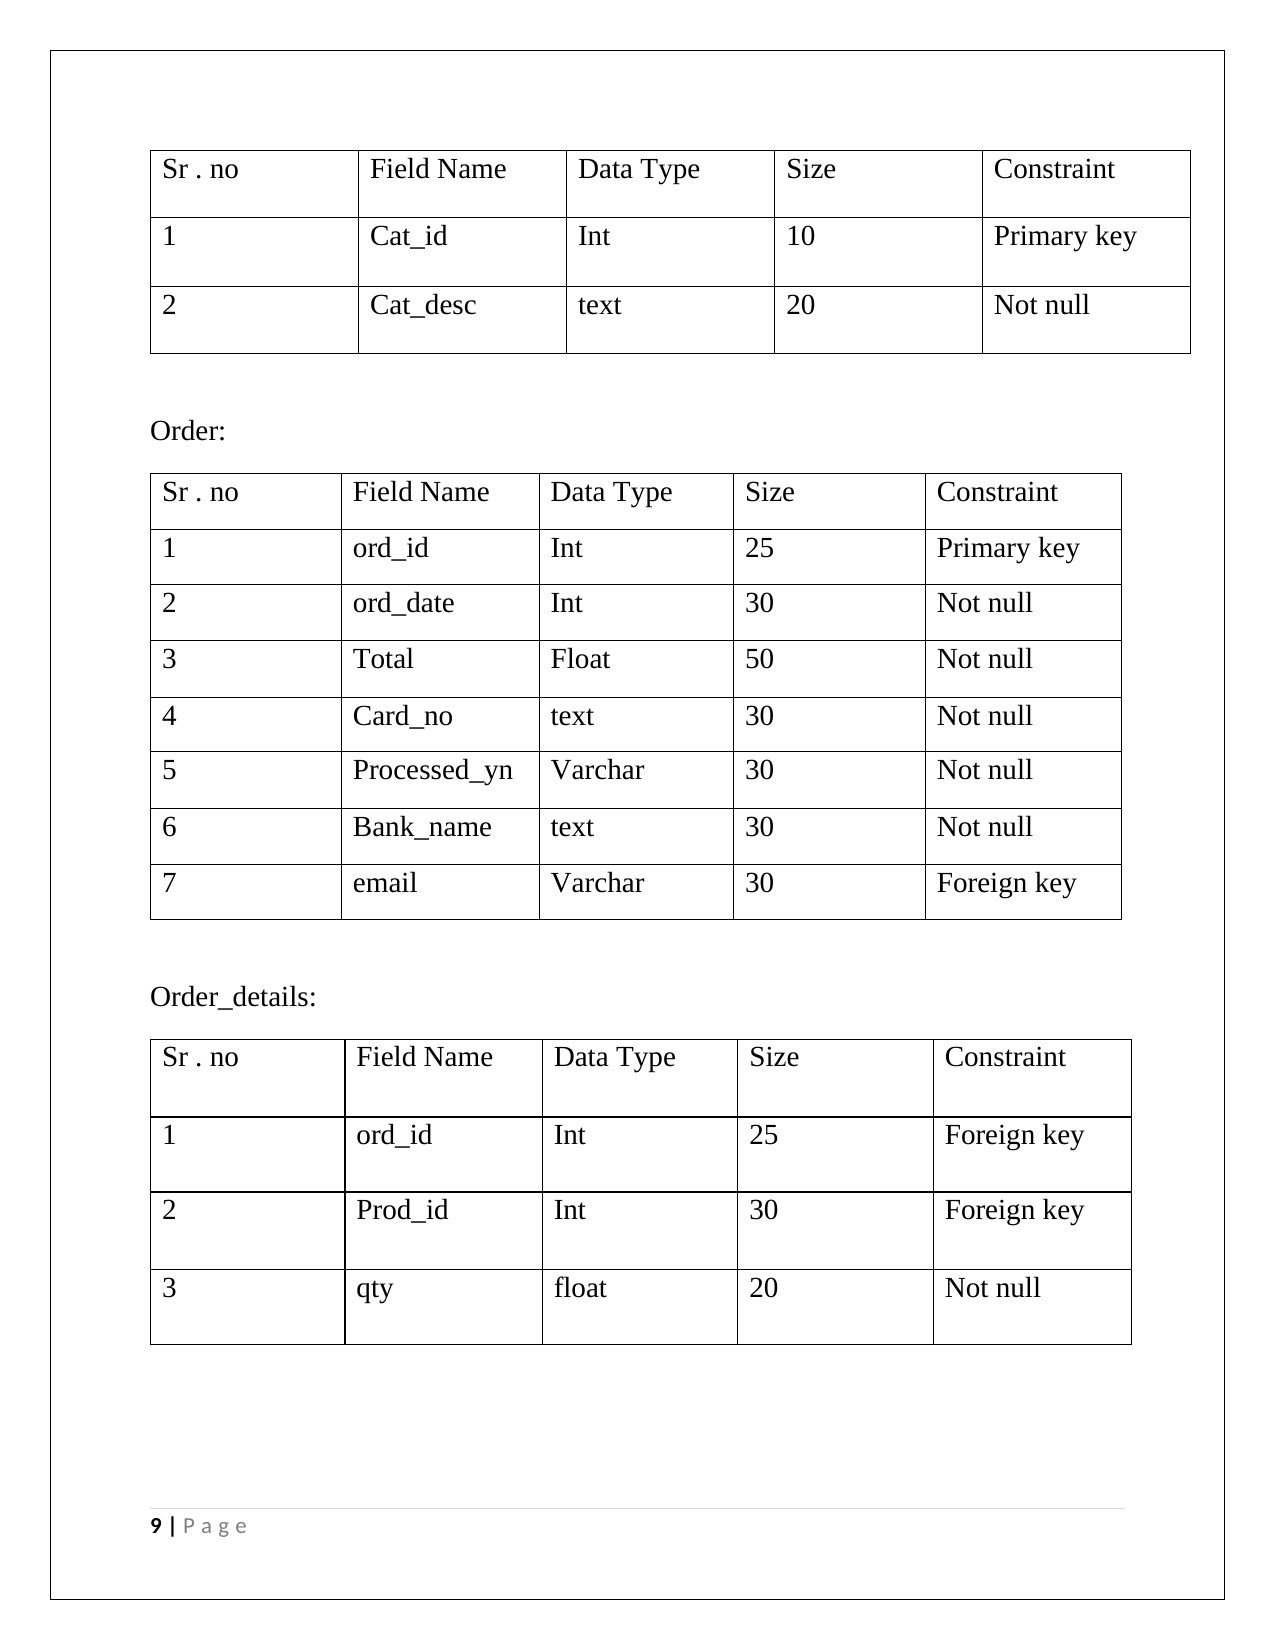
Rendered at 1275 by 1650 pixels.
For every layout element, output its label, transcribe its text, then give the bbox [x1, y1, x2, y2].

table_cell Varchar [540, 752, 733, 808]
table_cell Int [540, 585, 733, 640]
table_cell 2 [151, 1193, 344, 1269]
table_cell 30 [734, 585, 925, 640]
table_cell 10 [775, 218, 982, 286]
table_cell Primary key [926, 530, 1121, 584]
table_cell Int [543, 1118, 737, 1191]
table_cell Foreign key [926, 865, 1121, 919]
table_cell 7 [151, 865, 341, 919]
table_cell Int [540, 530, 733, 584]
table_cell Primary key [983, 218, 1190, 286]
table_cell Float [540, 641, 733, 697]
table_cell 6 [151, 809, 341, 864]
table_cell 25 [738, 1118, 933, 1191]
table_header Sr . no [151, 151, 358, 217]
table_cell float [543, 1270, 737, 1344]
table_cell text [540, 698, 733, 751]
table_cell 30 [734, 698, 925, 751]
table_header Field Name [346, 1040, 542, 1116]
table_header Constraint [926, 474, 1121, 529]
table_header Size [734, 474, 925, 529]
table_cell Processed_yn [342, 752, 539, 808]
table_header Field Name [342, 474, 539, 529]
table_cell Not null [926, 809, 1121, 864]
table_cell Bank_name [342, 809, 539, 864]
table_cell 1 [151, 1118, 344, 1191]
table_cell 3 [151, 1270, 344, 1344]
table_cell 2 [151, 585, 341, 640]
table_header Data Type [540, 474, 733, 529]
text Order_details: [150, 979, 1125, 1013]
table_cell ord_id [342, 530, 539, 584]
table_cell 20 [738, 1270, 933, 1344]
table_cell ord_date [342, 585, 539, 640]
table_cell text [567, 287, 774, 353]
table_cell 50 [734, 641, 925, 697]
table_cell 2 [151, 287, 358, 353]
table_cell 30 [734, 865, 925, 919]
table_header Size [775, 151, 982, 217]
table_cell Varchar [540, 865, 733, 919]
table_cell 5 [151, 752, 341, 808]
table_header Data Type [543, 1040, 737, 1116]
table_cell 4 [151, 698, 341, 751]
table_cell Total [342, 641, 539, 697]
table_cell 3 [151, 641, 341, 697]
table_header Size [738, 1040, 933, 1116]
table_cell Foreign key [934, 1193, 1131, 1269]
text Order: [150, 413, 1125, 447]
table_header Constraint [983, 151, 1190, 217]
table_cell 20 [775, 287, 982, 353]
table_cell Not null [983, 287, 1190, 353]
table_cell text [540, 809, 733, 864]
table_header Field Name [359, 151, 566, 217]
table_cell Not null [926, 698, 1121, 751]
table_cell Card_no [342, 698, 539, 751]
table_cell 30 [734, 809, 925, 864]
table_cell email [342, 865, 539, 919]
table_cell ord_id [346, 1118, 542, 1191]
table_cell Not null [926, 641, 1121, 697]
table_header Sr . no [151, 1040, 344, 1116]
table_cell Cat_desc [359, 287, 566, 353]
table_cell 30 [738, 1193, 933, 1269]
table_cell qty [346, 1270, 542, 1344]
table_cell Not null [934, 1270, 1131, 1344]
table_cell Prod_id [346, 1193, 542, 1269]
table_header Data Type [567, 151, 774, 217]
table_cell Foreign key [934, 1118, 1131, 1191]
table_cell Not null [926, 585, 1121, 640]
table_header Sr . no [151, 474, 341, 529]
table_header Constraint [934, 1040, 1131, 1116]
table_cell Cat_id [359, 218, 566, 286]
table_cell Int [567, 218, 774, 286]
table_cell 1 [151, 218, 358, 286]
table_cell Not null [926, 752, 1121, 808]
table_cell 25 [734, 530, 925, 584]
table_cell 30 [734, 752, 925, 808]
table_cell Int [543, 1193, 737, 1269]
table_cell 1 [151, 530, 341, 584]
